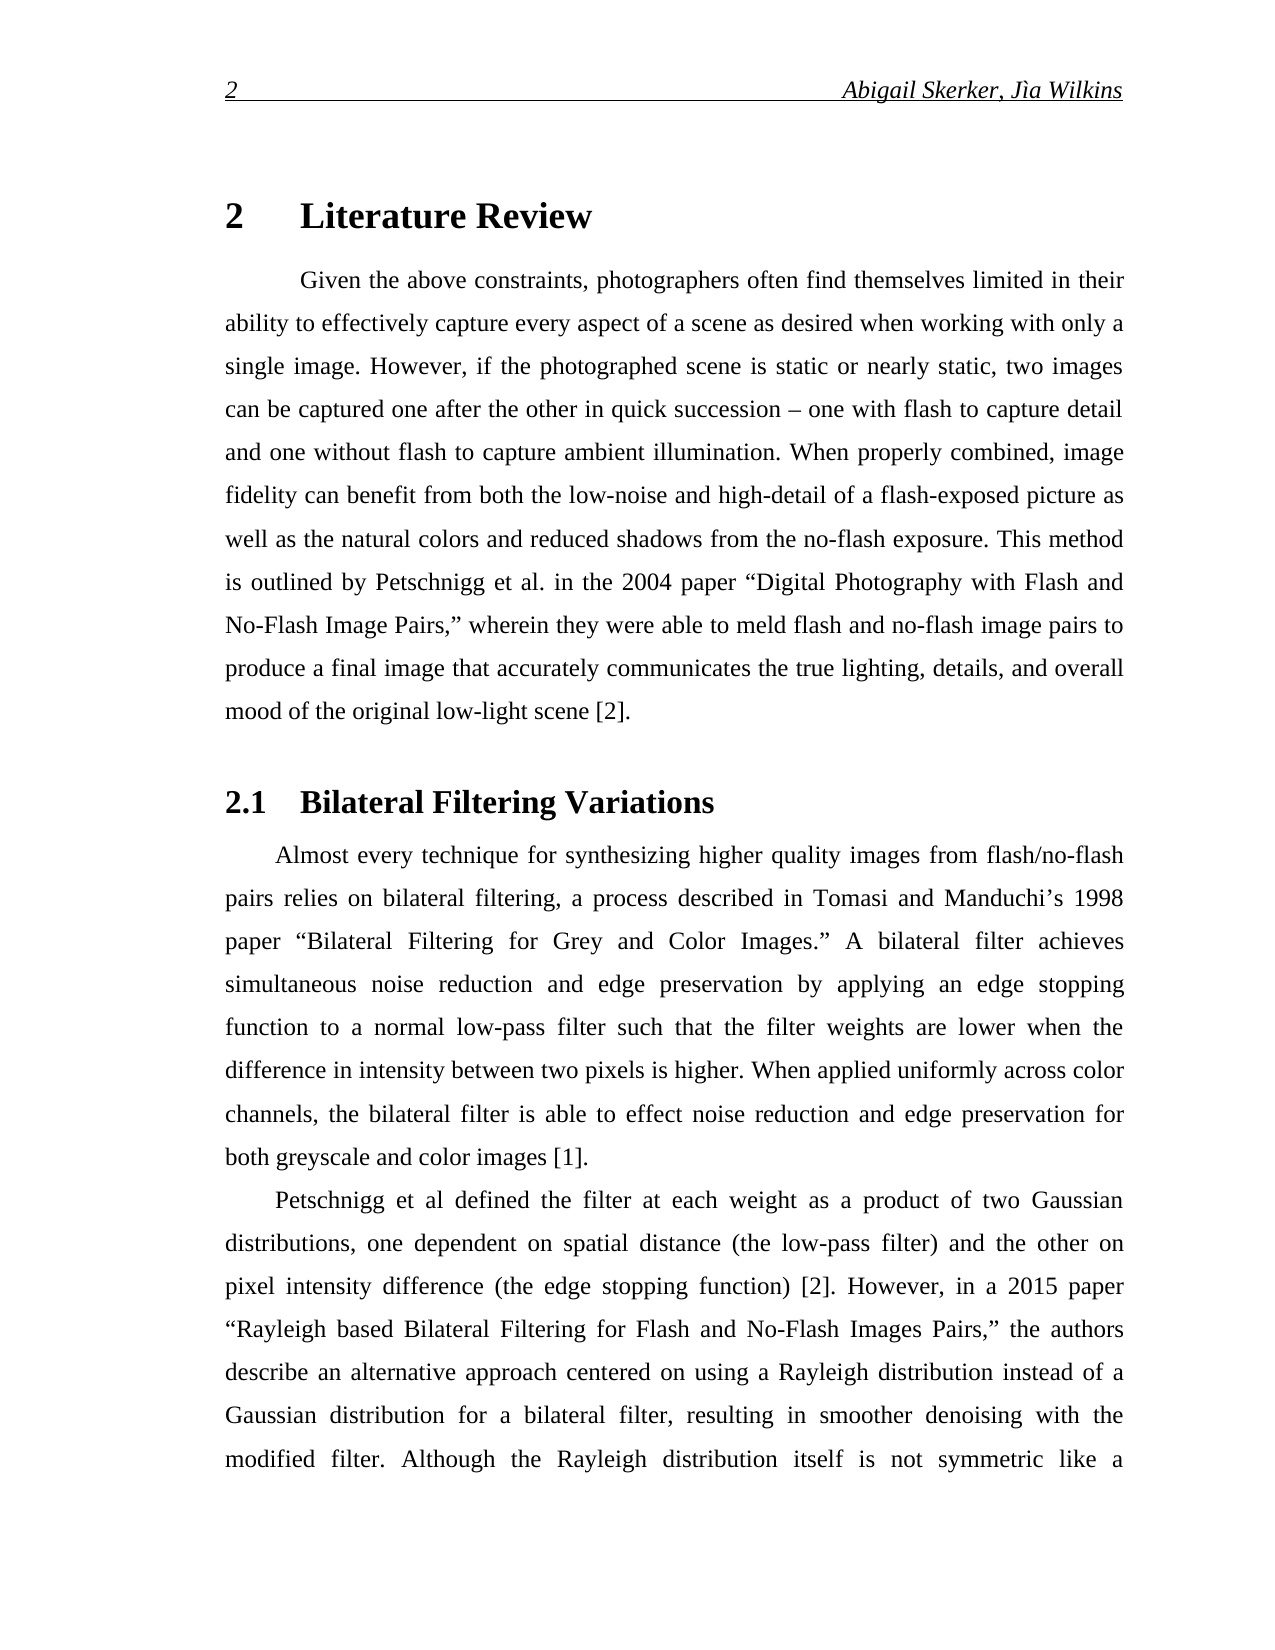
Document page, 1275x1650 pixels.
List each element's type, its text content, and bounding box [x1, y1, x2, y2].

text Given the above constraints, photographers often find themselves limited in their ability to effectively capture every aspect of a scene as desired when working with only a single image. However, if the photographed scene is static or nearly static, two images can be captured one after the other in quick succession – one with flash to capture detail and one without flash to capture ambient illumination. When properly combined, image fidelity can benefit from both the low-noise and high-detail of a flash-exposed picture as well as the natural colors and reduced shadows from the no-flash exposure. This method is outlined by Petschnigg et al. in the 2004 paper “Digital Photography with Flash and No-Flash Image Pairs,” wherein they were able to meld flash and no-flash image pairs to produce a final image that accurately communicates the true lighting, details, and overall mood of the original low-light scene [2]. [225, 265, 1125, 725]
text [225, 1185, 1125, 1472]
subtitle 2 Literature Review [225, 193, 1125, 236]
text Almost every technique for synthesizing higher quality images from flash/no-flash pairs relies on bilateral filtering, a process described in Tomasi and Manduchi’s 1998 paper “Bilateral Filtering for Grey and Color Images.” A bilateral filter achieves simultaneous noise reduction and edge preservation by applying an edge stopping function to a normal low-pass filter such that the filter weights are lower when the difference in intensity between two pixels is higher. When applied uniformly across color channels, the bilateral filter is able to effect noise reduction and edge preservation for both greyscale and color images [1]. [225, 840, 1125, 1171]
subtitle 2.1 Bilateral Filtering Variations [225, 782, 1125, 821]
